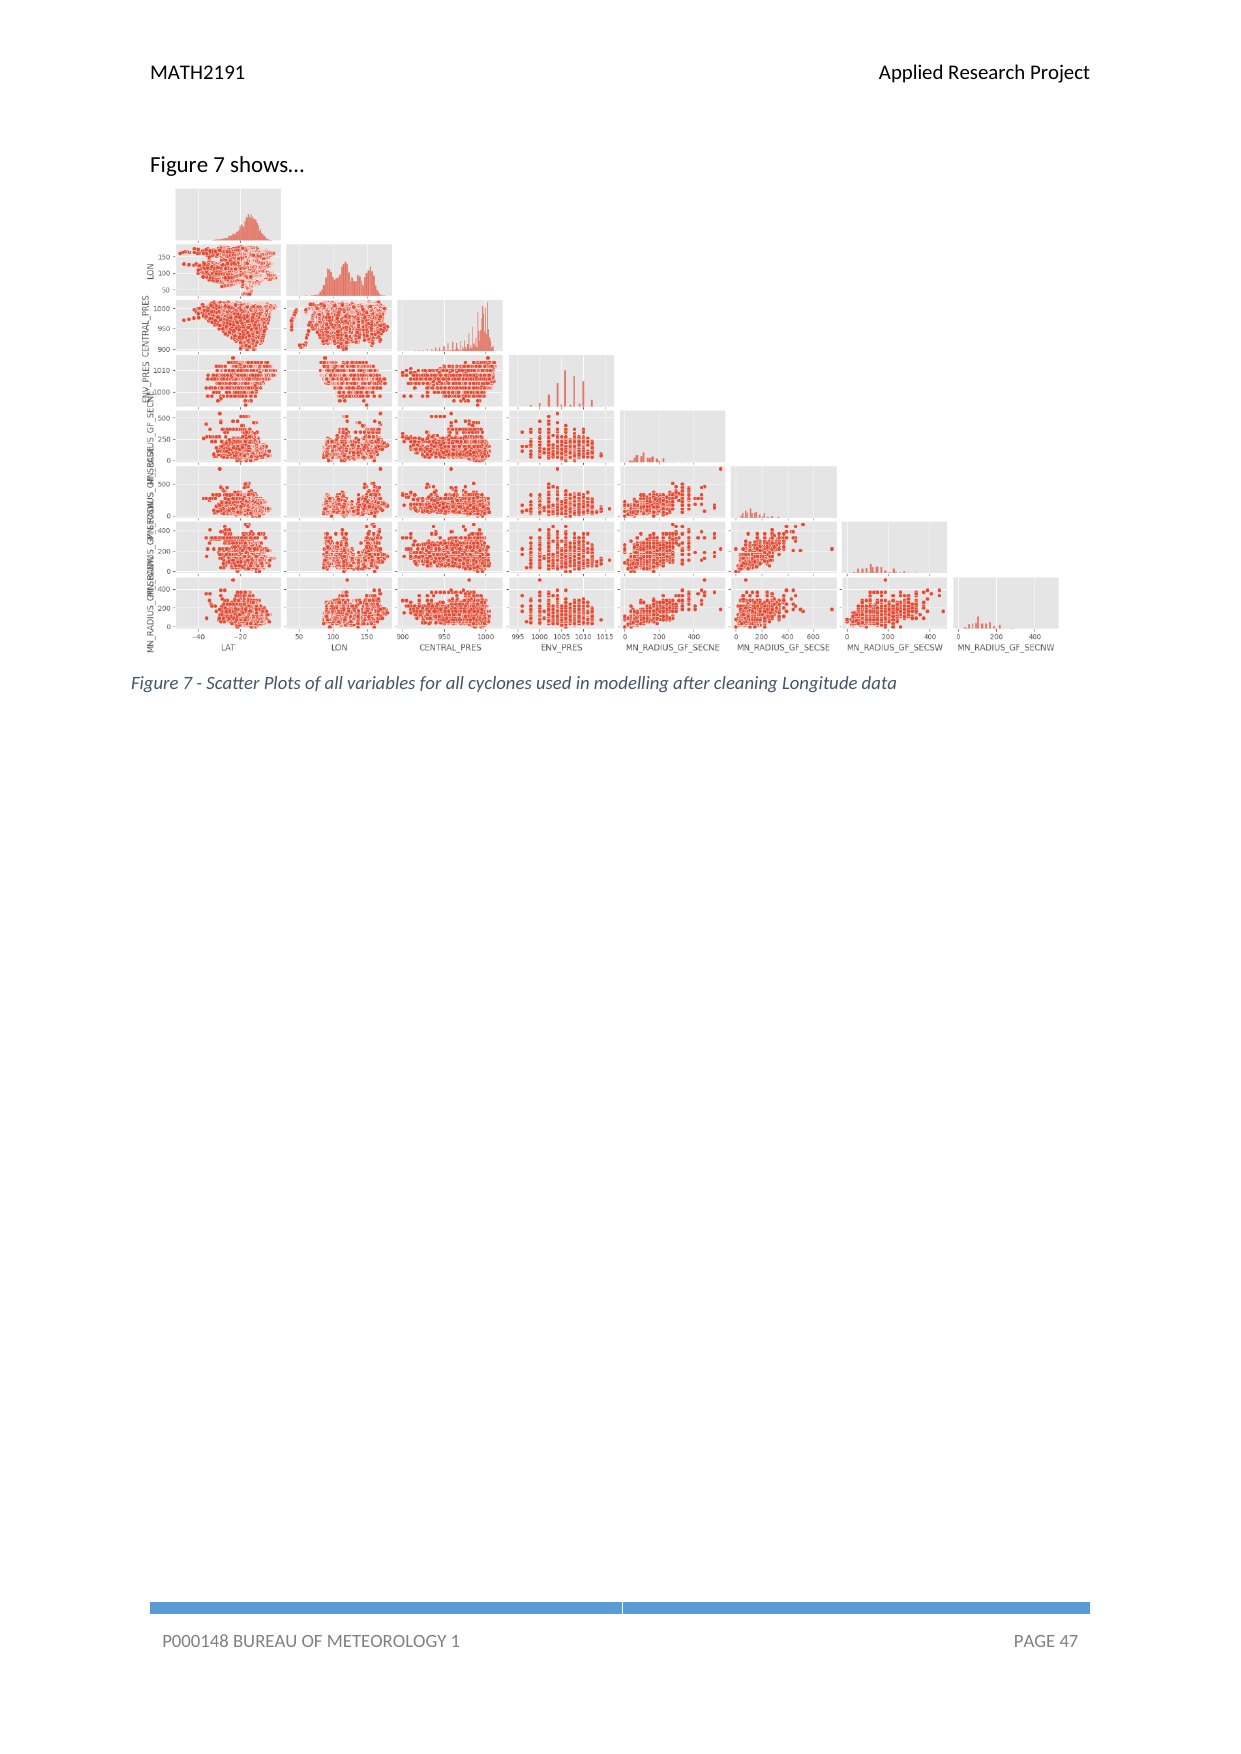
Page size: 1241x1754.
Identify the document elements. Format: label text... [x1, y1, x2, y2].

text Figure 7 shows… [150, 150, 1090, 178]
picture [130, 182, 1071, 657]
